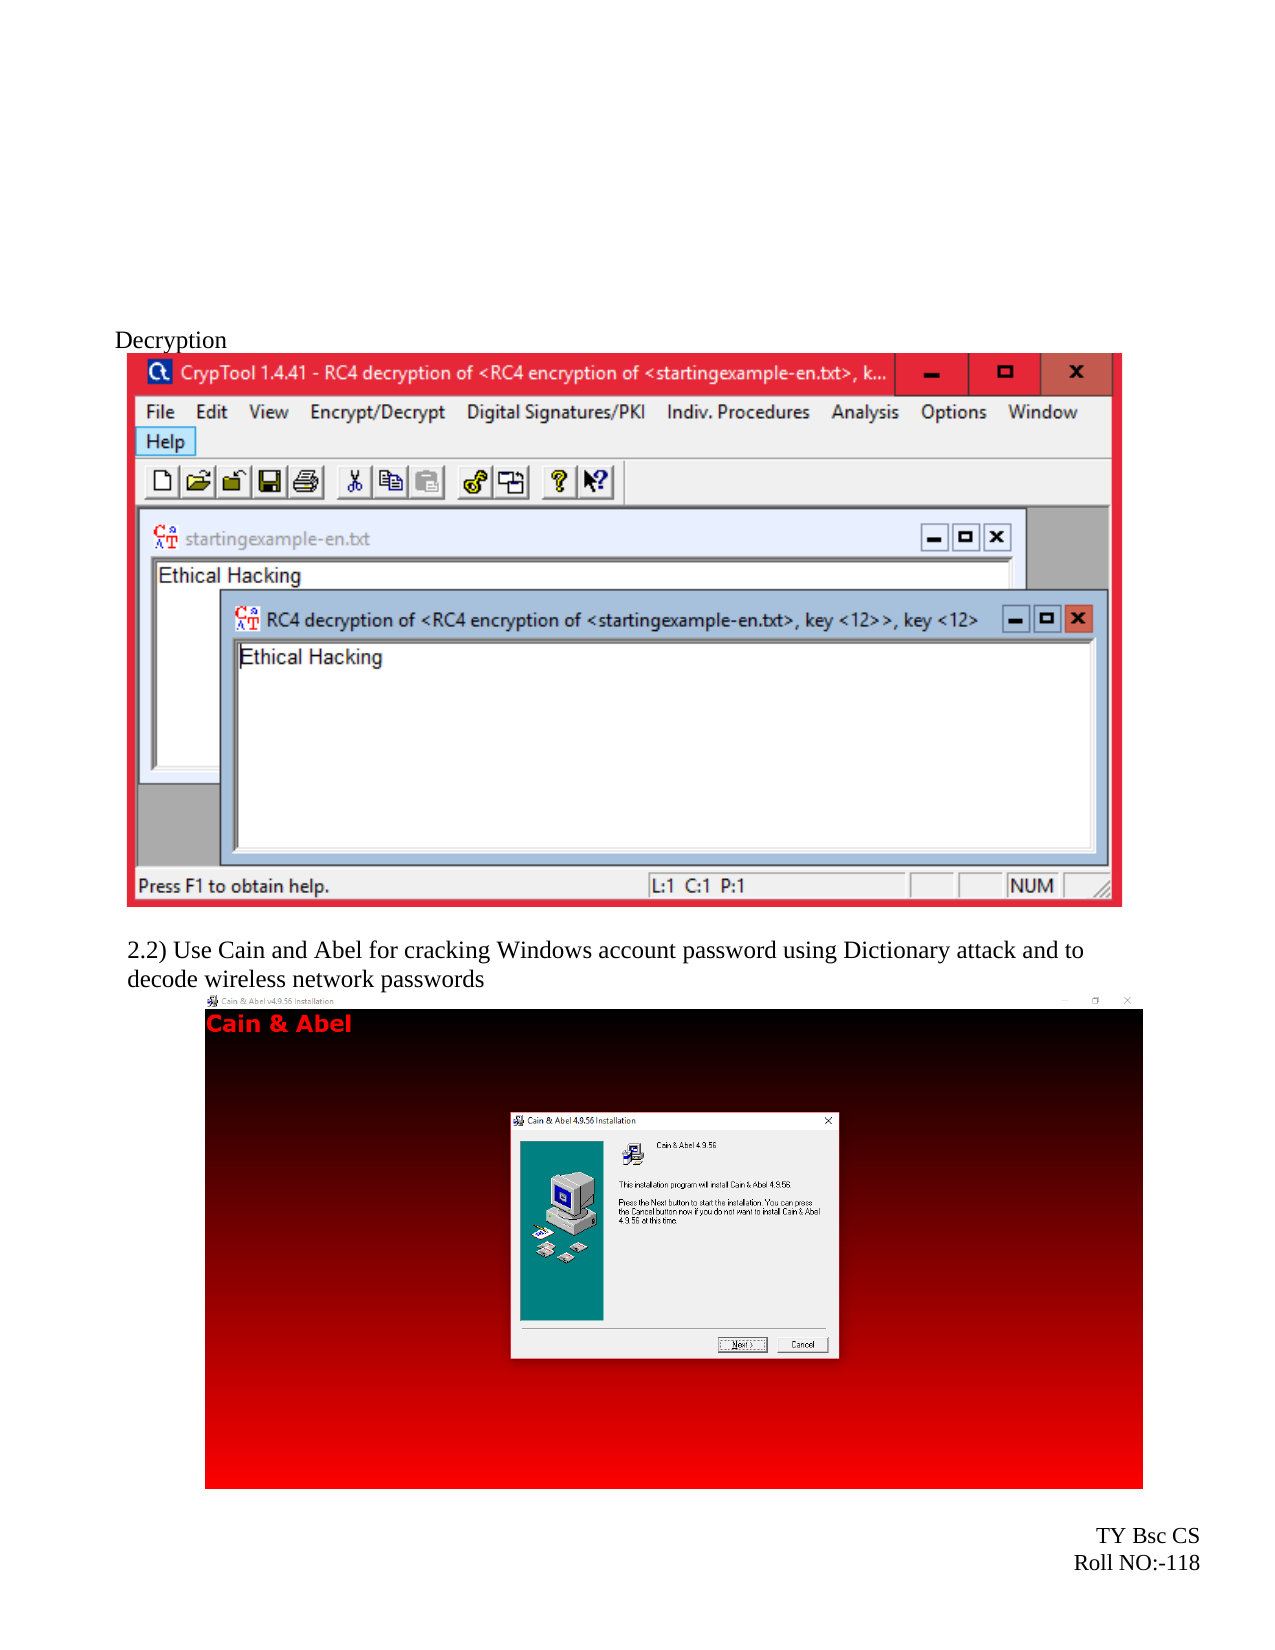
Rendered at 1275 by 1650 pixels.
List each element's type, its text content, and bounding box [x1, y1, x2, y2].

text 2.2) Use Cain and Abel for cracking Windows account password using Dictionary attack and to decode wireless network passwords [127, 936, 1123, 993]
picture [205, 995, 1143, 1489]
picture [126, 353, 1123, 907]
text Decryption [114, 325, 1200, 354]
